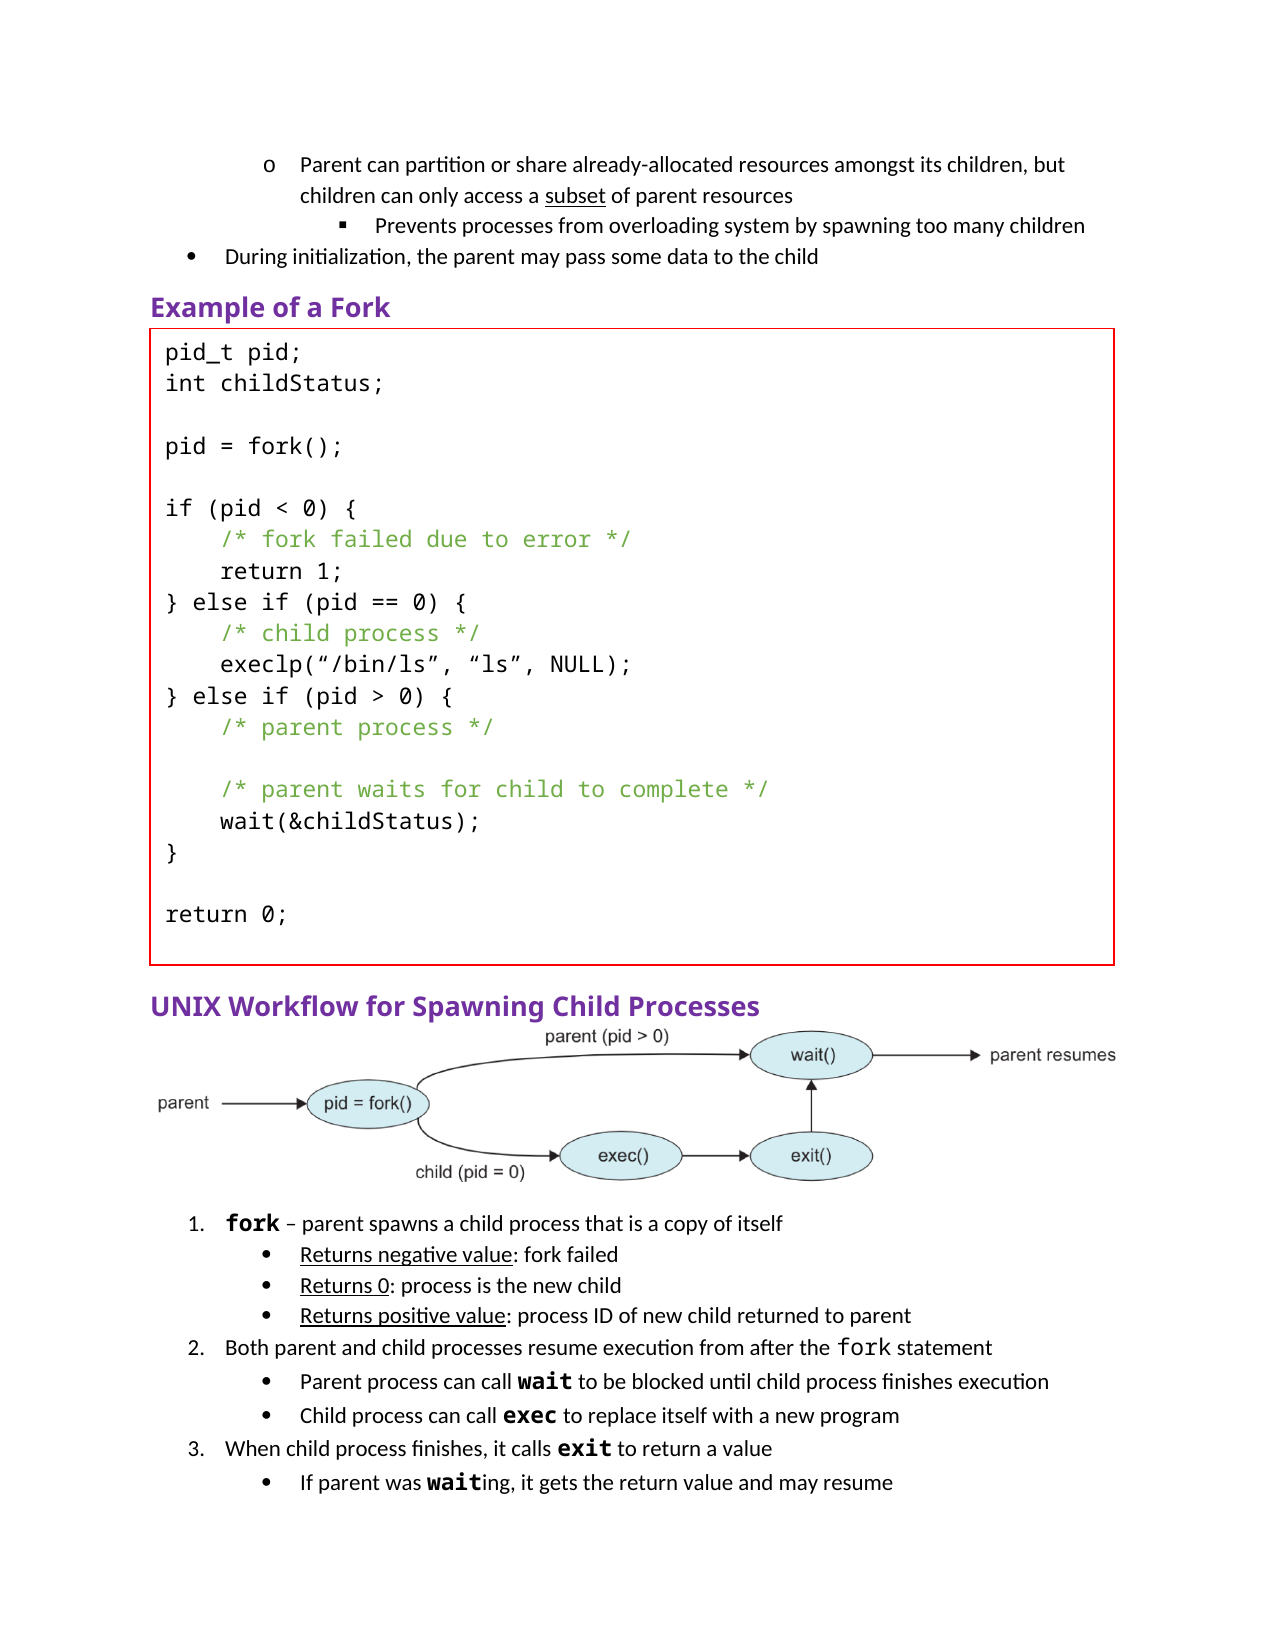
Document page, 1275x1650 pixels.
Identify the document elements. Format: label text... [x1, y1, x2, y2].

list Prevents processes from overloading system by spawning too many children [337, 212, 1125, 239]
list Parent can partition or share already-allocated resources amongst its children, but children can only access a subset of parent resources [262, 150, 1125, 209]
list Child process can call exec to replace itself with a new program [262, 1399, 1125, 1430]
list If parent was waiting, it gets the return value and may resume [262, 1466, 1125, 1497]
list Both parent and child processes resume execution from after the fork statement [187, 1331, 1125, 1362]
list fork – parent spawns a child process that is a copy of itself [187, 1207, 1125, 1238]
list Returns positive value: process ID of new child returned to parent [262, 1301, 1125, 1329]
subtitle UNIX Workflow for Spawning Child Processes [150, 987, 1125, 1024]
list When child process finishes, it calls exit to return a value [187, 1432, 1125, 1464]
list Returns negative value: fork failed [262, 1241, 1125, 1268]
subtitle Example of a Fork [150, 289, 1125, 326]
picture [150, 1027, 1125, 1188]
list Parent process can call wait to be blocked until child process finishes execution [262, 1365, 1125, 1396]
list During initialization, the parent may pass some data to the child [187, 242, 1125, 270]
list Returns 0: process is the new child [262, 1271, 1125, 1299]
